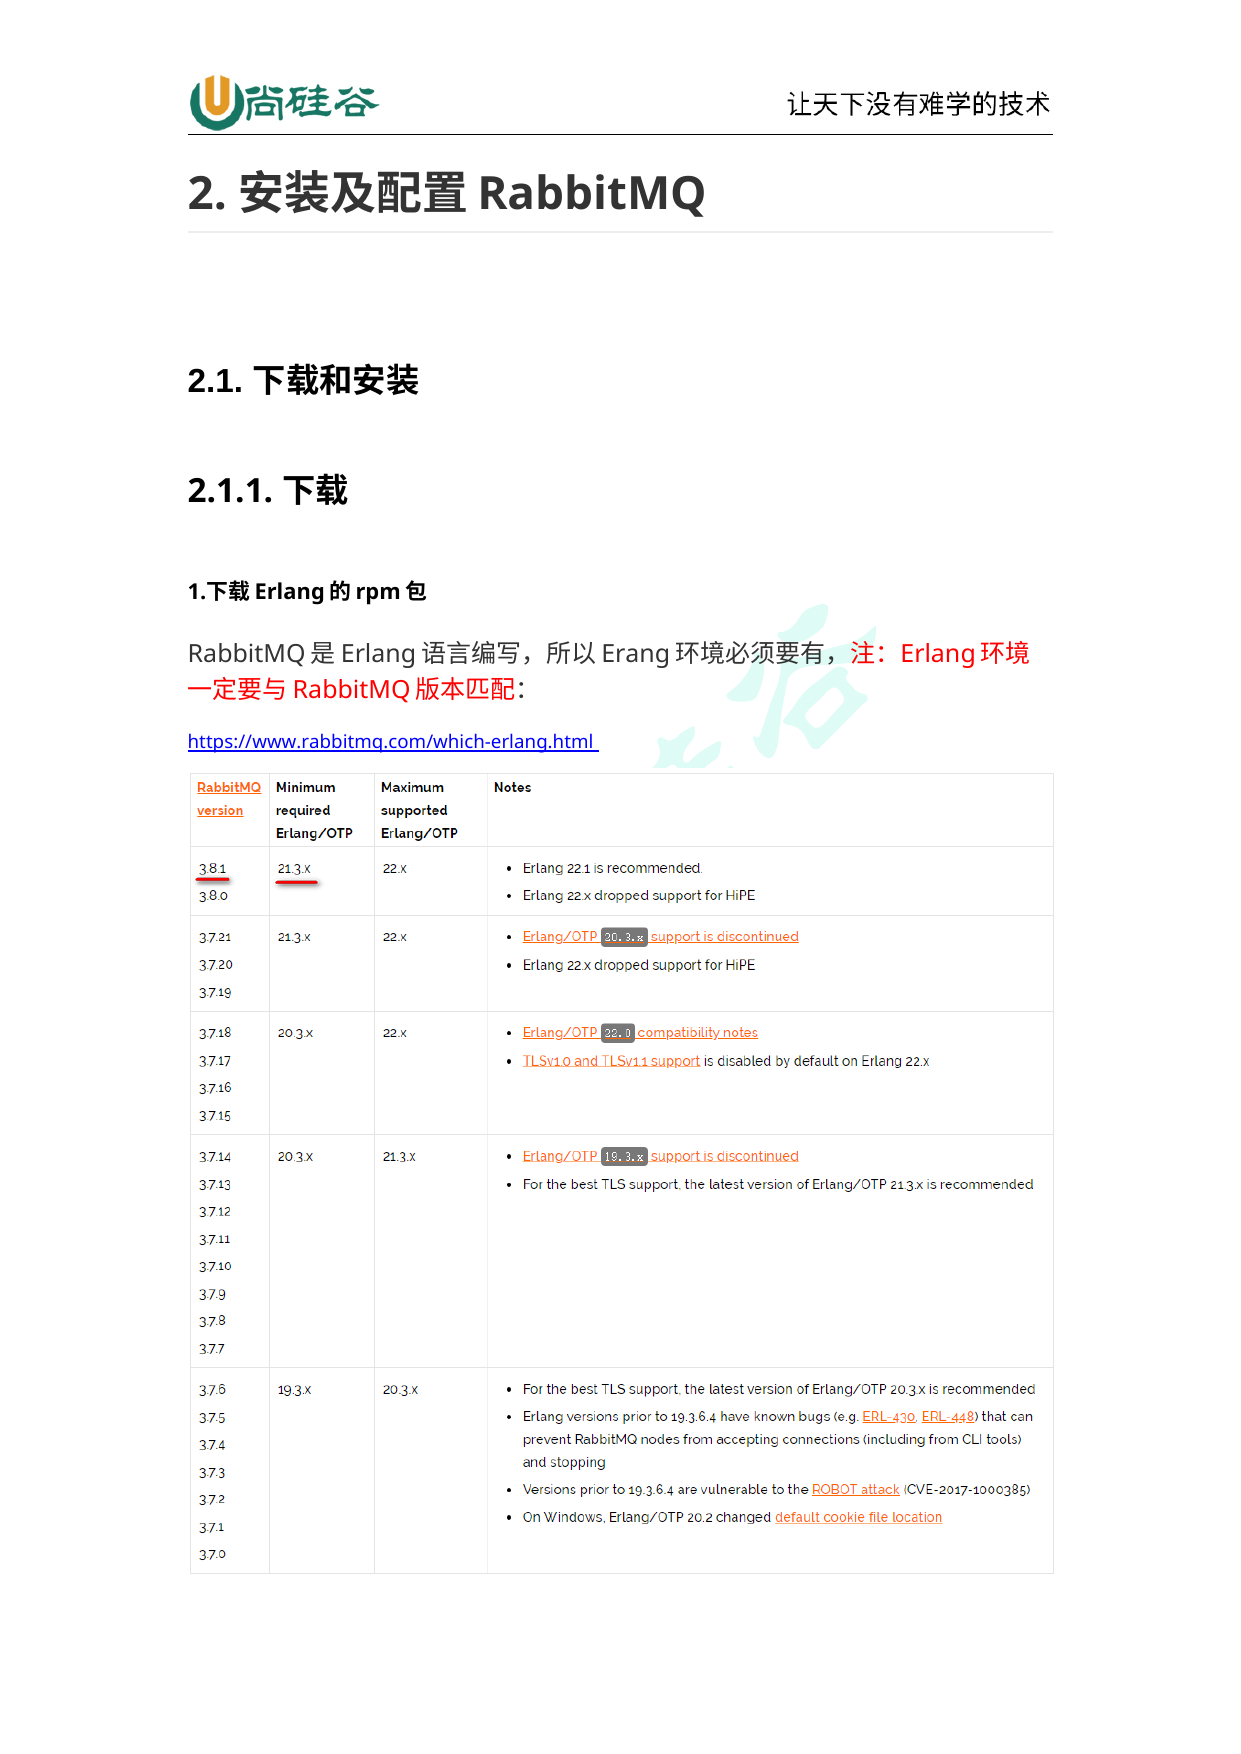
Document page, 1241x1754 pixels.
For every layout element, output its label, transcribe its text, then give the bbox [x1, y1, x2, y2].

text RabbitMQ是Erlang语言编写，所以Erang环境必须要有，注：Erlang环境一定要与RabbitMQ版本匹配： [187, 633, 1053, 706]
subtitle 2.1.1. 下载 [187, 463, 1053, 512]
picture [187, 73, 1053, 132]
text https://www.rabbitmq.com/which-erlang.html [187, 728, 1053, 754]
subtitle 2.1. 下载和安装 [187, 353, 1053, 402]
picture [187, 768, 1056, 1577]
subtitle 2. 安装及配置RabbitMQ [187, 156, 1053, 233]
text 1.下载Erlang的rpm包 [187, 574, 1053, 606]
